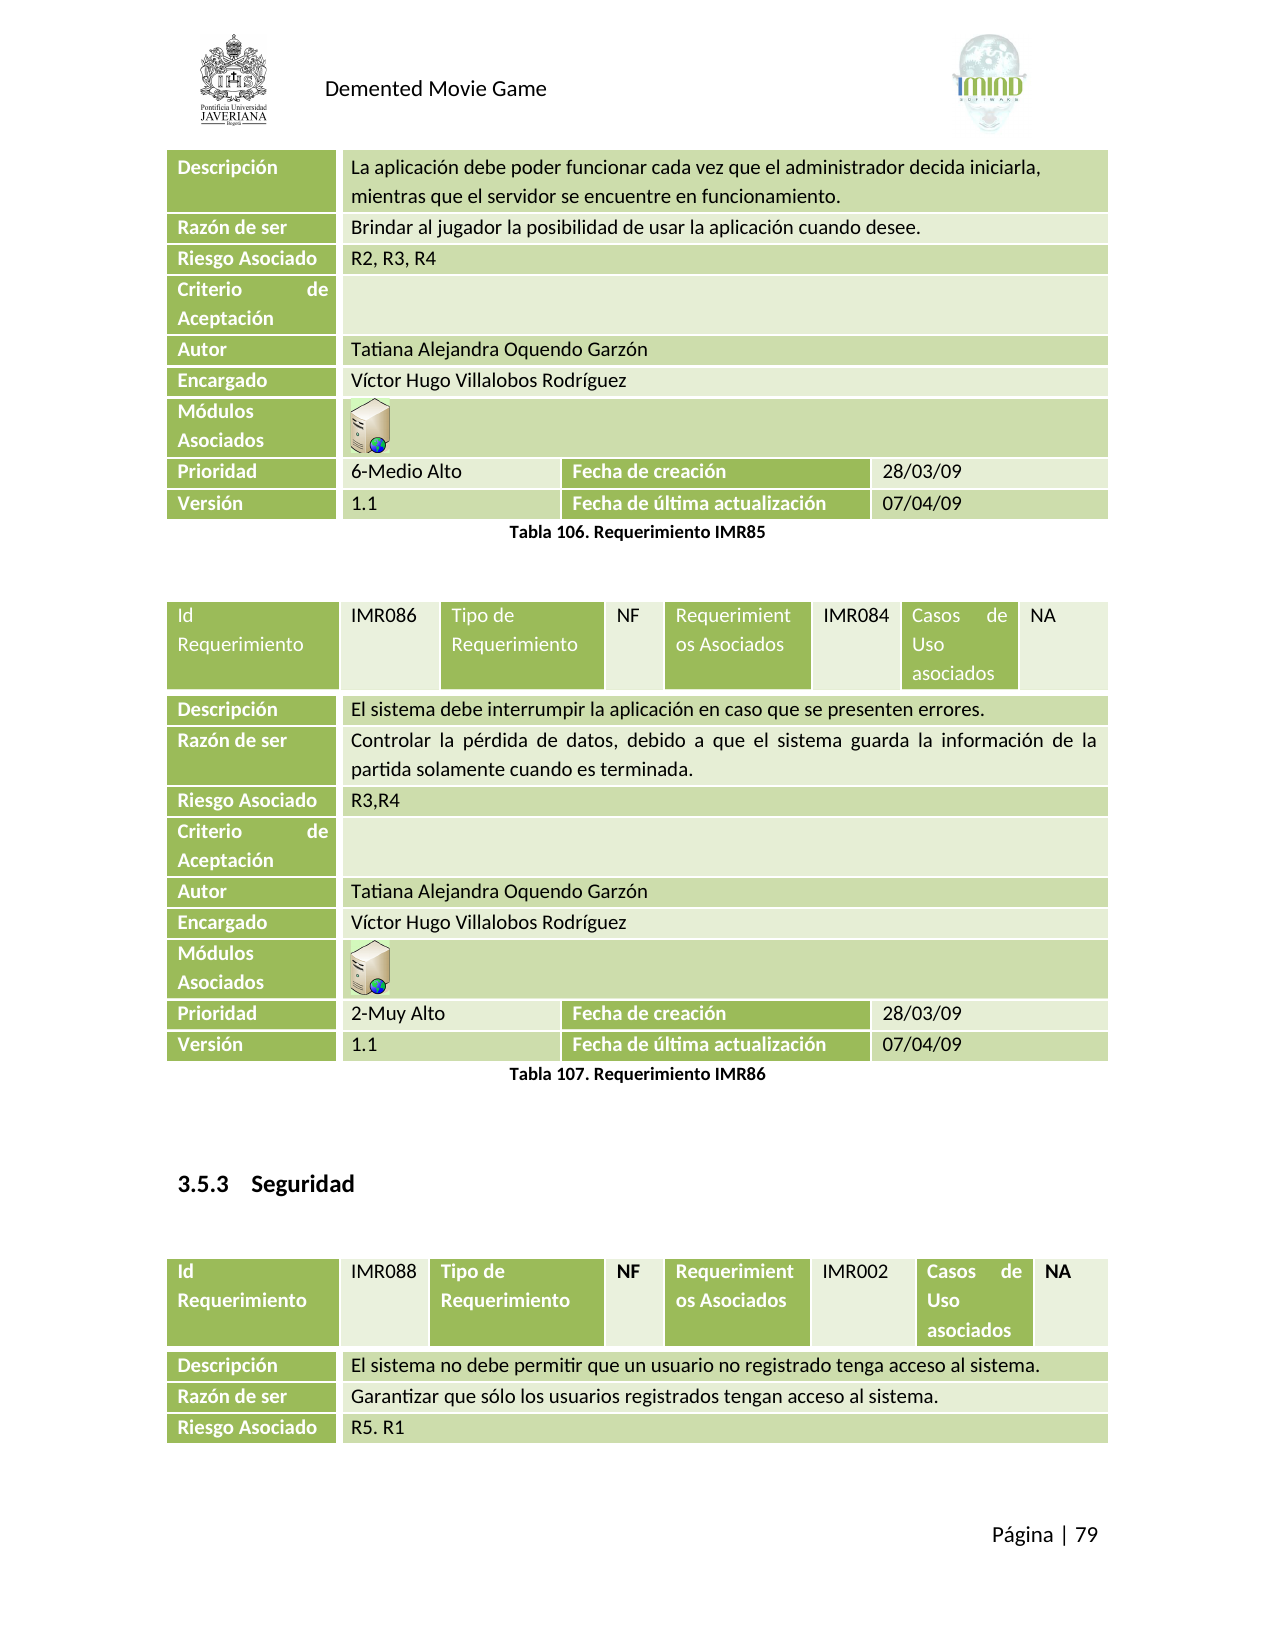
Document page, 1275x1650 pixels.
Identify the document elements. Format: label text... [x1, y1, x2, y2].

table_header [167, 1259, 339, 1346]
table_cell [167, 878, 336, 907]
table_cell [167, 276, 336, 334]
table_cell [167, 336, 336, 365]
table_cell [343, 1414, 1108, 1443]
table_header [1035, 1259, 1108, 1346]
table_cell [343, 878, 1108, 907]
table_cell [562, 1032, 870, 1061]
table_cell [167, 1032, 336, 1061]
picture [350, 398, 390, 453]
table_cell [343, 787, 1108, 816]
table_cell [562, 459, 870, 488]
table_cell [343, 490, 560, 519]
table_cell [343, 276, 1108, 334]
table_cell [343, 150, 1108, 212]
picture [350, 940, 390, 995]
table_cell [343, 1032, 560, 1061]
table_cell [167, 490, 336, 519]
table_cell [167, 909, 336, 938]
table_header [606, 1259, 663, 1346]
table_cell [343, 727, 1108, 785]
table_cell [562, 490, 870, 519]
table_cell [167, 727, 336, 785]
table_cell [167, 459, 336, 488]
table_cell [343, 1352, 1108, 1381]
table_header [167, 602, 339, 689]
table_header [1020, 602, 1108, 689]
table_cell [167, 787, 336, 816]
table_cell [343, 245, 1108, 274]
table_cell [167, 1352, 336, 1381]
text Tabla 106. Requerimiento IMR85 [177, 521, 1098, 544]
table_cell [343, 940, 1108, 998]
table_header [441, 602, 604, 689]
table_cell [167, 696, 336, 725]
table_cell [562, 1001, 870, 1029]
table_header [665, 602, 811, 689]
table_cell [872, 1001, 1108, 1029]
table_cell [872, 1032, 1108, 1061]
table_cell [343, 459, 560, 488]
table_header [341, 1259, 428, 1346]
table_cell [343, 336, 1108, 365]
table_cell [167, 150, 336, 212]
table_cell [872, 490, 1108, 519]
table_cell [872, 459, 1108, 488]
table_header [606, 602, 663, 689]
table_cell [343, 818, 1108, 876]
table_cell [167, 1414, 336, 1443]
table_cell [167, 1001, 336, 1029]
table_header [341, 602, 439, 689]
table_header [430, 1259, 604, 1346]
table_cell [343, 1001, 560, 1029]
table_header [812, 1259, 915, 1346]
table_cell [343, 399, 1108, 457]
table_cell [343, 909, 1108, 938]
picture [951, 34, 1033, 138]
text Tabla 107. Requerimiento IMR86 [177, 1063, 1098, 1086]
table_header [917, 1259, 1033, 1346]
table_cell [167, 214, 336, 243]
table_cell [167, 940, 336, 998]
subtitle Seguridad [177, 1168, 1098, 1199]
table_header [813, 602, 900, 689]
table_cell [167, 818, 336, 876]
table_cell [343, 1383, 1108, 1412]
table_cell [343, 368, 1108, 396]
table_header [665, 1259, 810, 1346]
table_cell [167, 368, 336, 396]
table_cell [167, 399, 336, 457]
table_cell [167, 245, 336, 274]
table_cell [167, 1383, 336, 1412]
picture [200, 34, 267, 126]
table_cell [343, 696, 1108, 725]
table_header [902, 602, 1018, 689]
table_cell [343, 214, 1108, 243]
